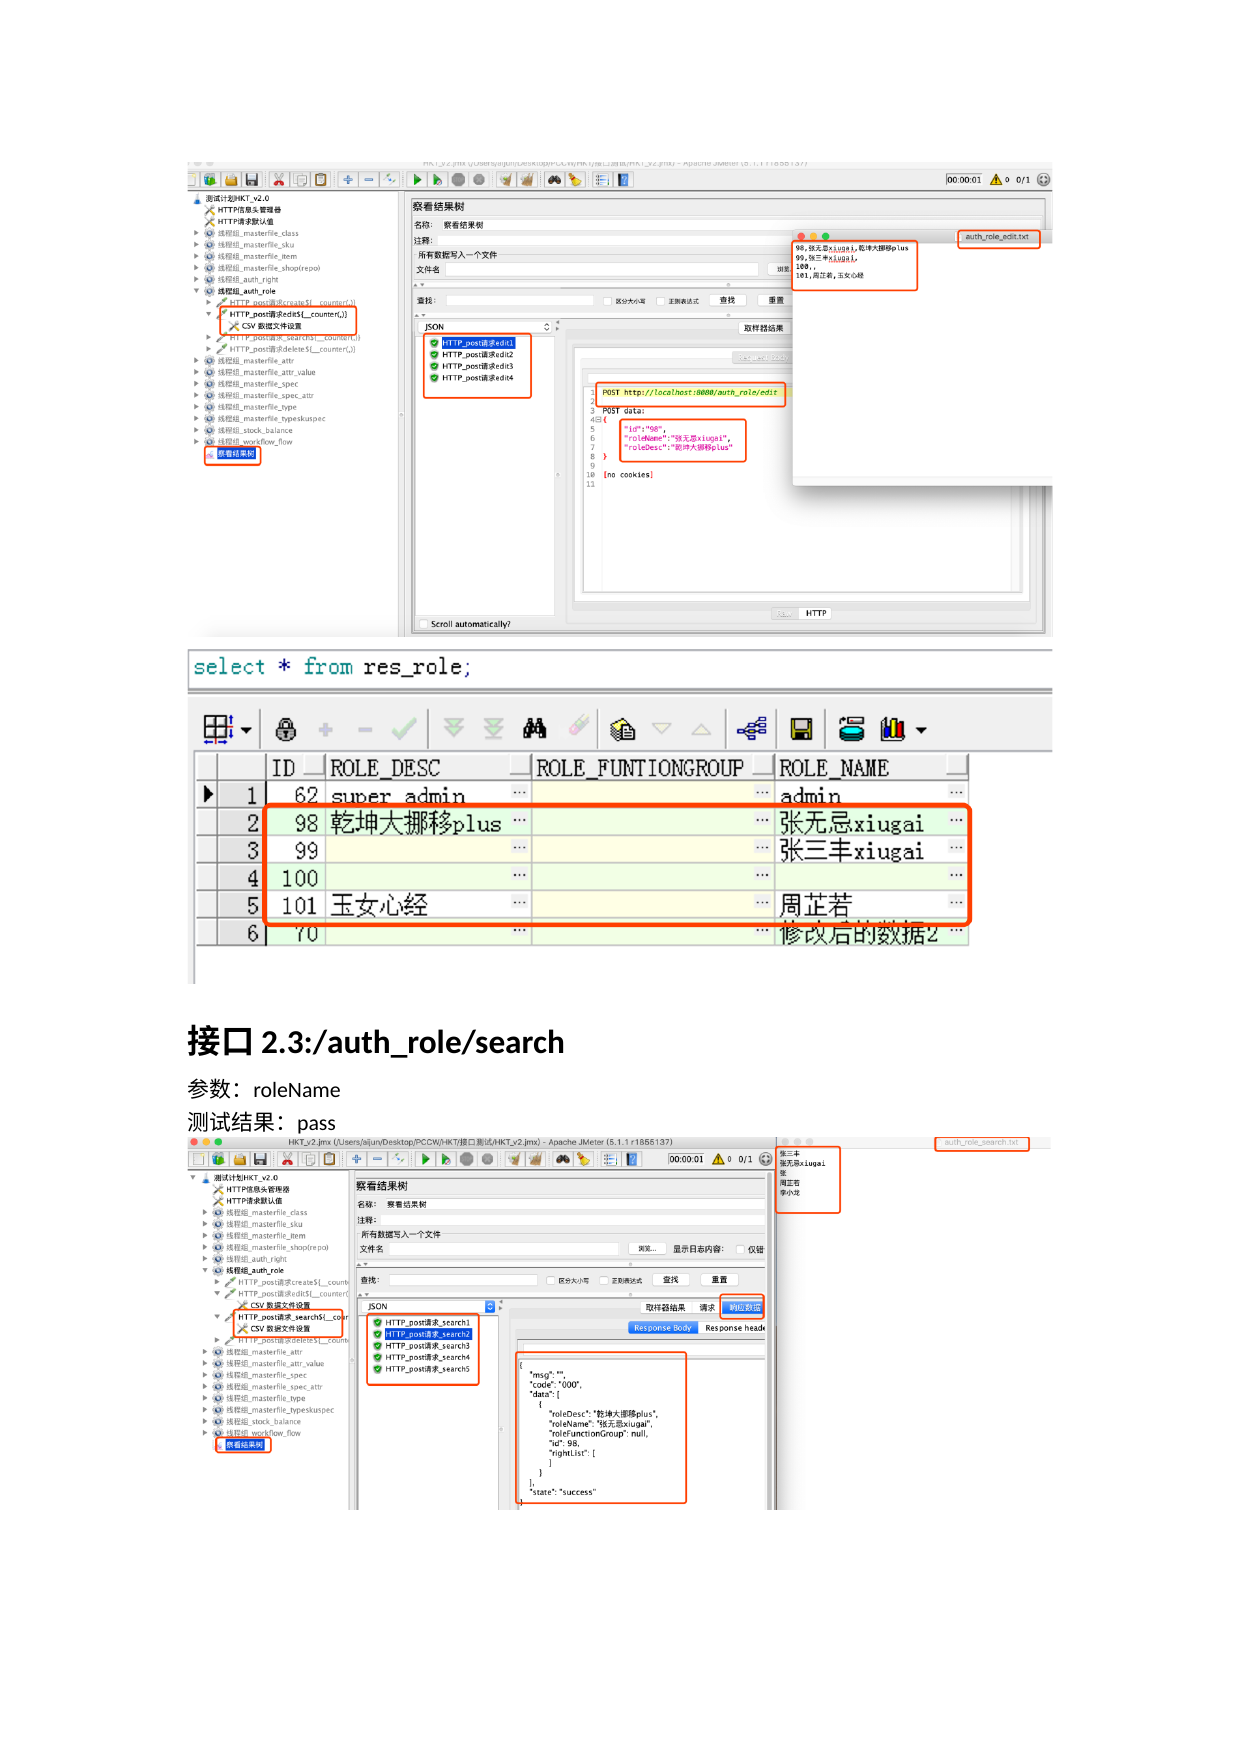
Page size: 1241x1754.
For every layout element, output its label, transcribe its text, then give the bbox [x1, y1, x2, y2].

subtitle 接口2.3:/auth_role/search [187, 1007, 1053, 1072]
text 测试结果：pass [187, 1104, 1053, 1137]
text 参数：roleName [187, 1072, 1053, 1104]
picture [187, 1137, 1051, 1510]
picture [187, 162, 1053, 637]
picture [187, 649, 1053, 984]
